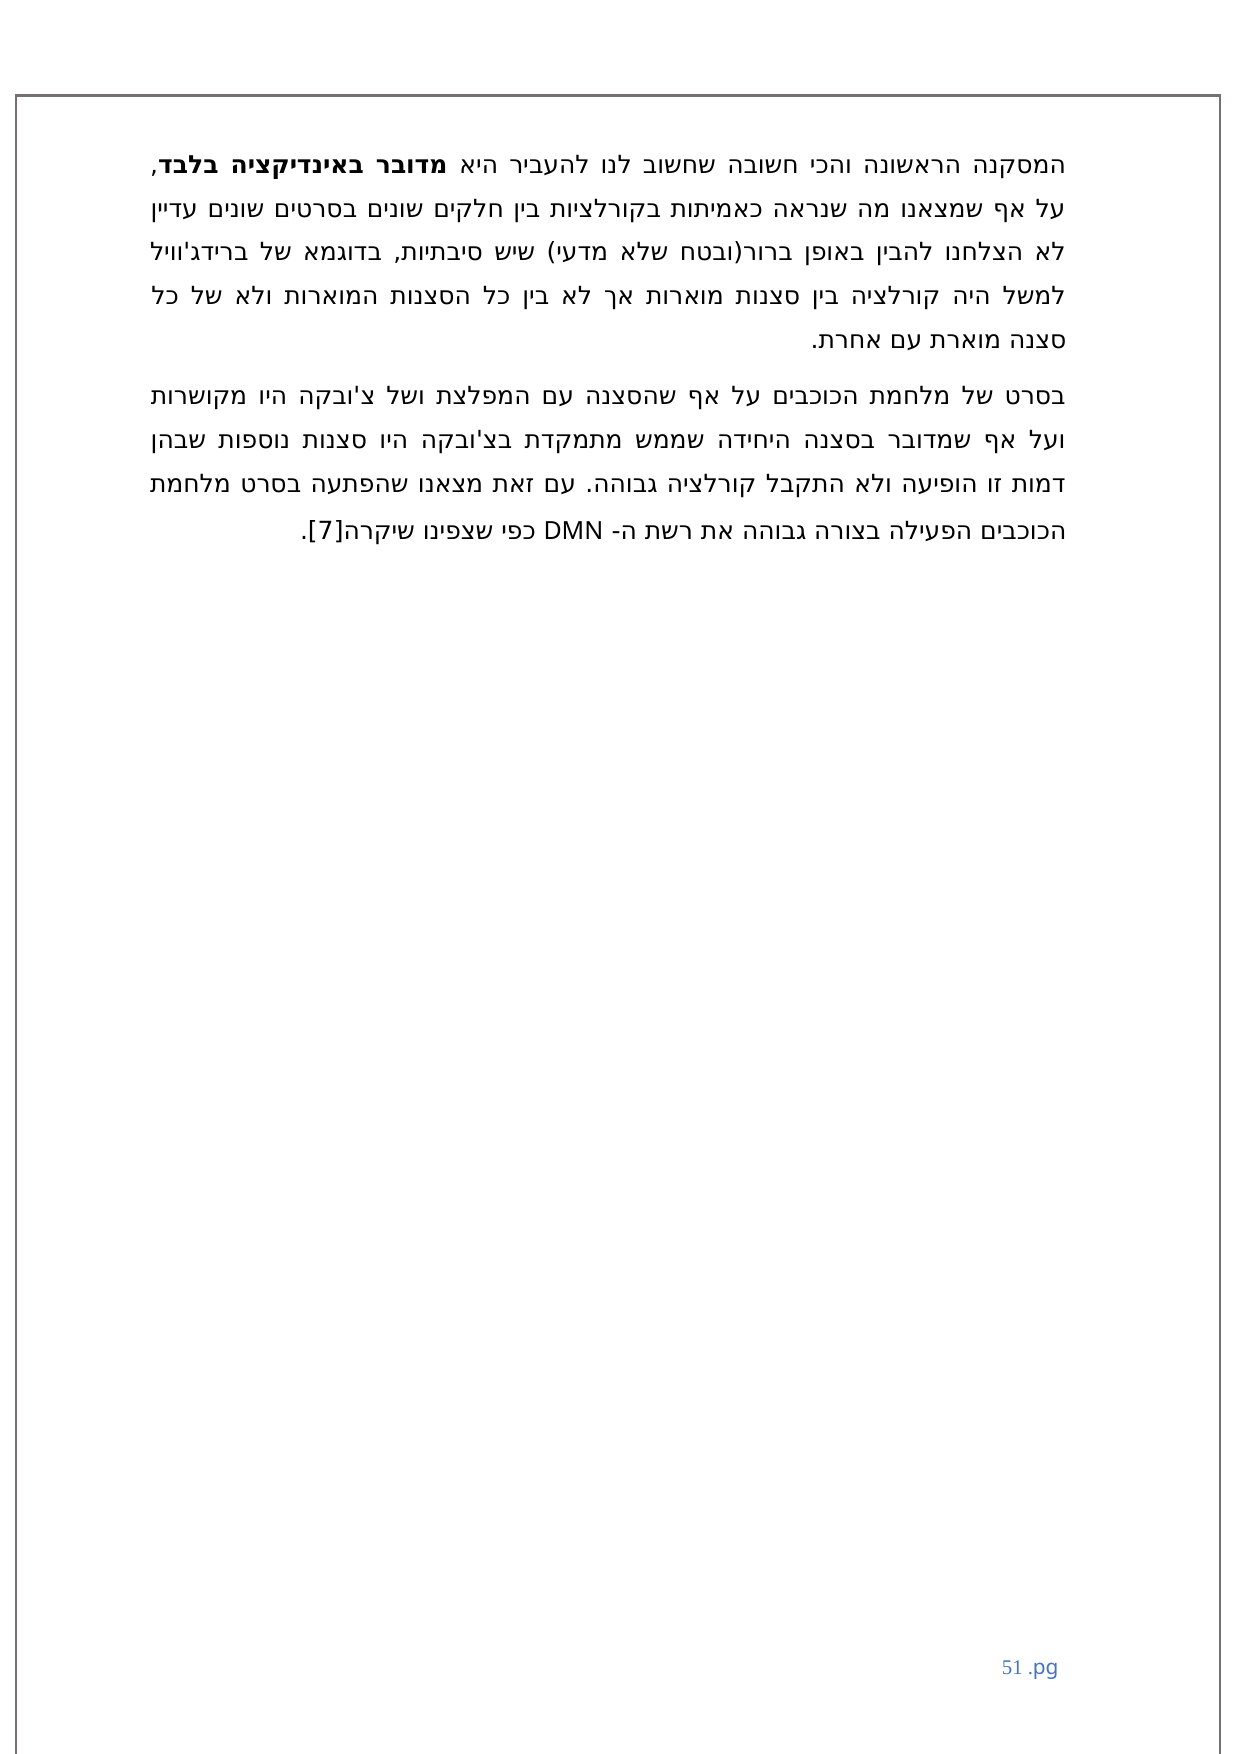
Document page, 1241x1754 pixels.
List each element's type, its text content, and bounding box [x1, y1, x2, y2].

text המסקנה הראשונה והכי חשובה שחשוב לנו להעביר היא מדובר באינדיקציה בלבד, על אף שמצאנו מה שנראה כאמיתות בקורלציות בין חלקים שונים בסרטים שונים עדיין לא הצלחנו להבין באופן ברור(ובטח שלא מדעי) שיש סיבתיות, בדוגמא של ברידג'וויל למשל היה קורלציה בין סצנות מוארות אך לא בין כל הסצנות המוארות ולא של כל סצנה מוארת עם אחרת. [150, 150, 1067, 354]
text בסרט של מלחמת הכוכבים על אף שהסצנה עם המפלצת ושל צ'ובקה היו מקושרות ועל אף שמדובר בסצנה היחידה שממש מתמקדת בצ'ובקה היו סצנות נוספות שבהן דמות זו הופיעה ולא התקבל קורלציה גבוהה. עם זאת מצאנו שהפתעה בסרט מלחמת הכוכבים הפעילה בצורה גבוהה את רשת ה- DMN כפי שצפינו שיקרה[7]. [150, 381, 1067, 547]
